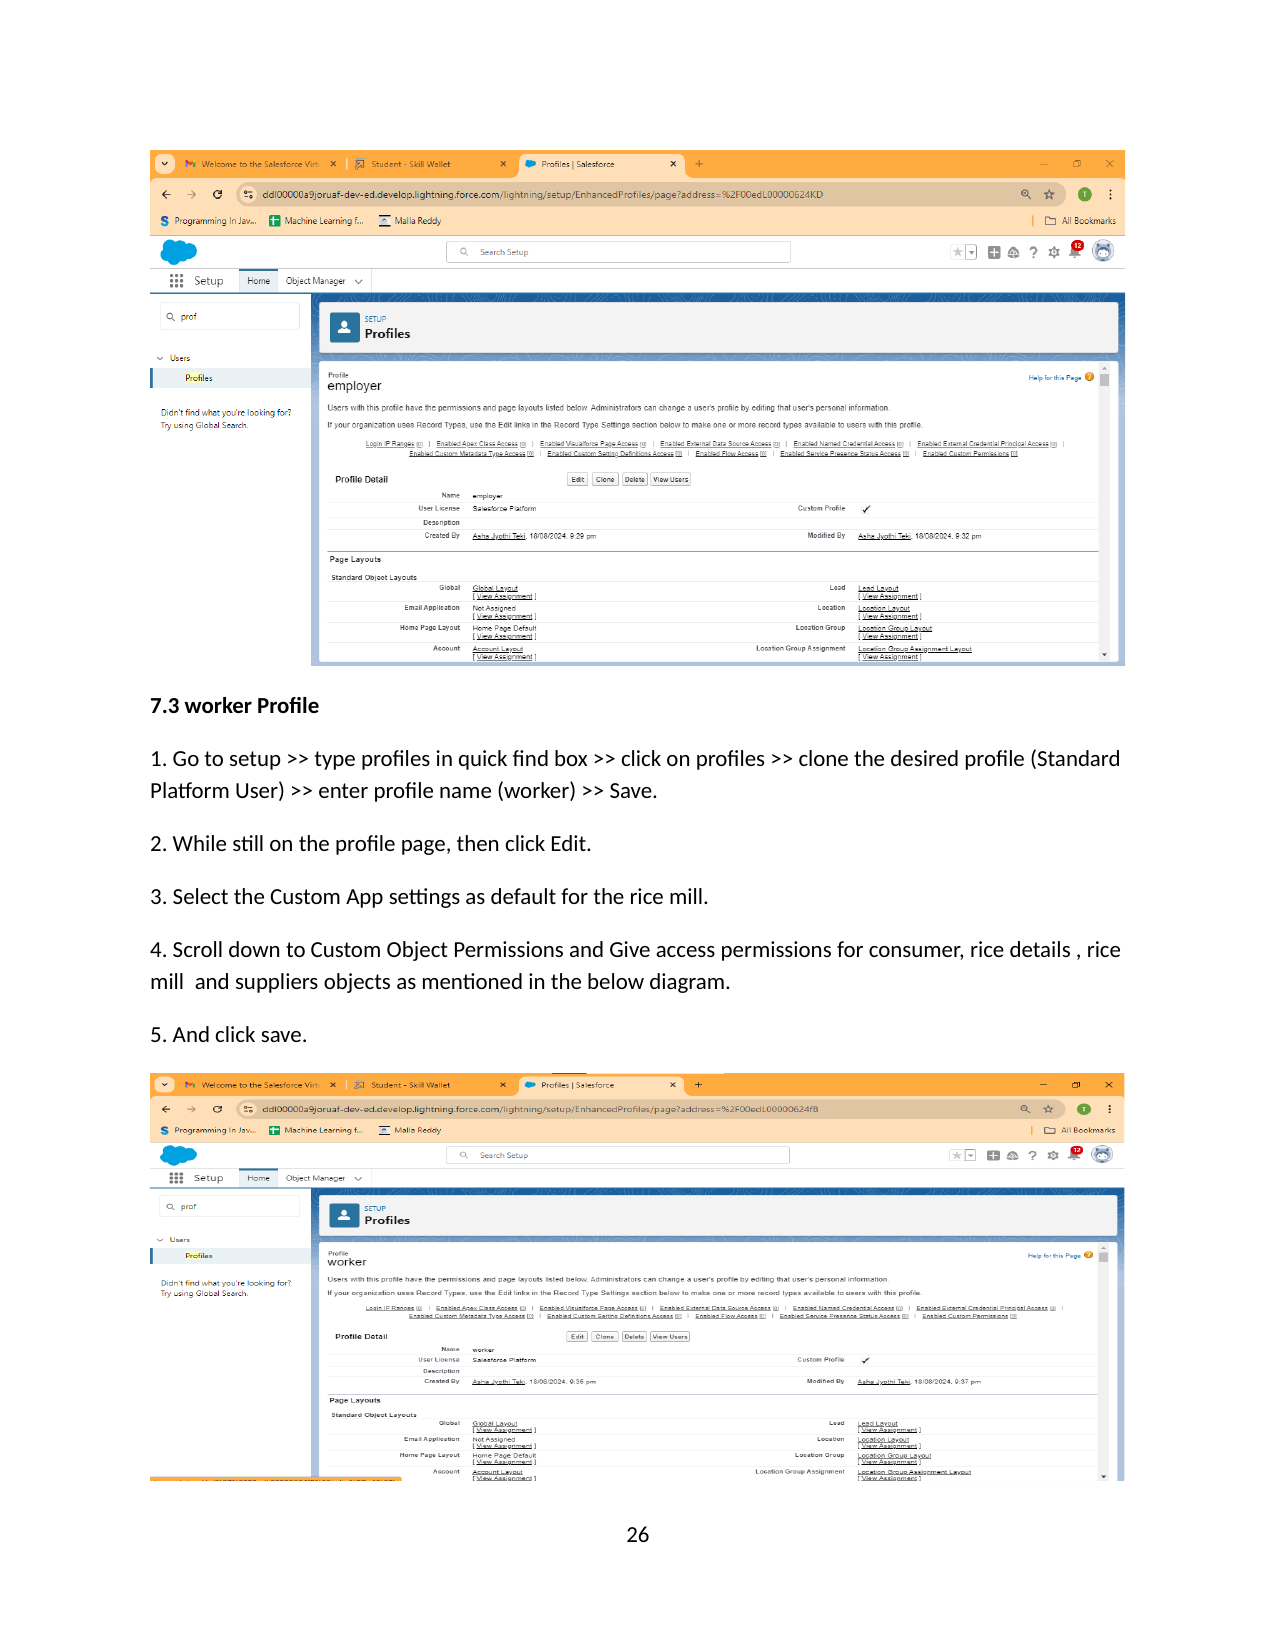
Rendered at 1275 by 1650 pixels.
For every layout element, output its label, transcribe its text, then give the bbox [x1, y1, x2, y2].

text 1. Go to setup >> type profiles in quick find box >> click on profiles >> clone the desired profile (Standard Platform User) >> enter profile name (worker) >> Save. [150, 744, 1125, 804]
picture [150, 150, 1125, 666]
text 4. Scroll down to Custom Object Permissions and Give access permissions for consumer, rice details , rice mill and suppliers objects as mentioned in the below diagram. [150, 935, 1125, 996]
text 7.3 worker Profile [150, 691, 1125, 719]
text 2. While still on the profile page, then click Edit. [150, 829, 1125, 857]
text 3. Select the Custom App settings as default for the rice mill. [150, 882, 1125, 910]
picture [150, 1073, 1125, 1481]
text 5. And click save. [150, 1021, 1125, 1048]
